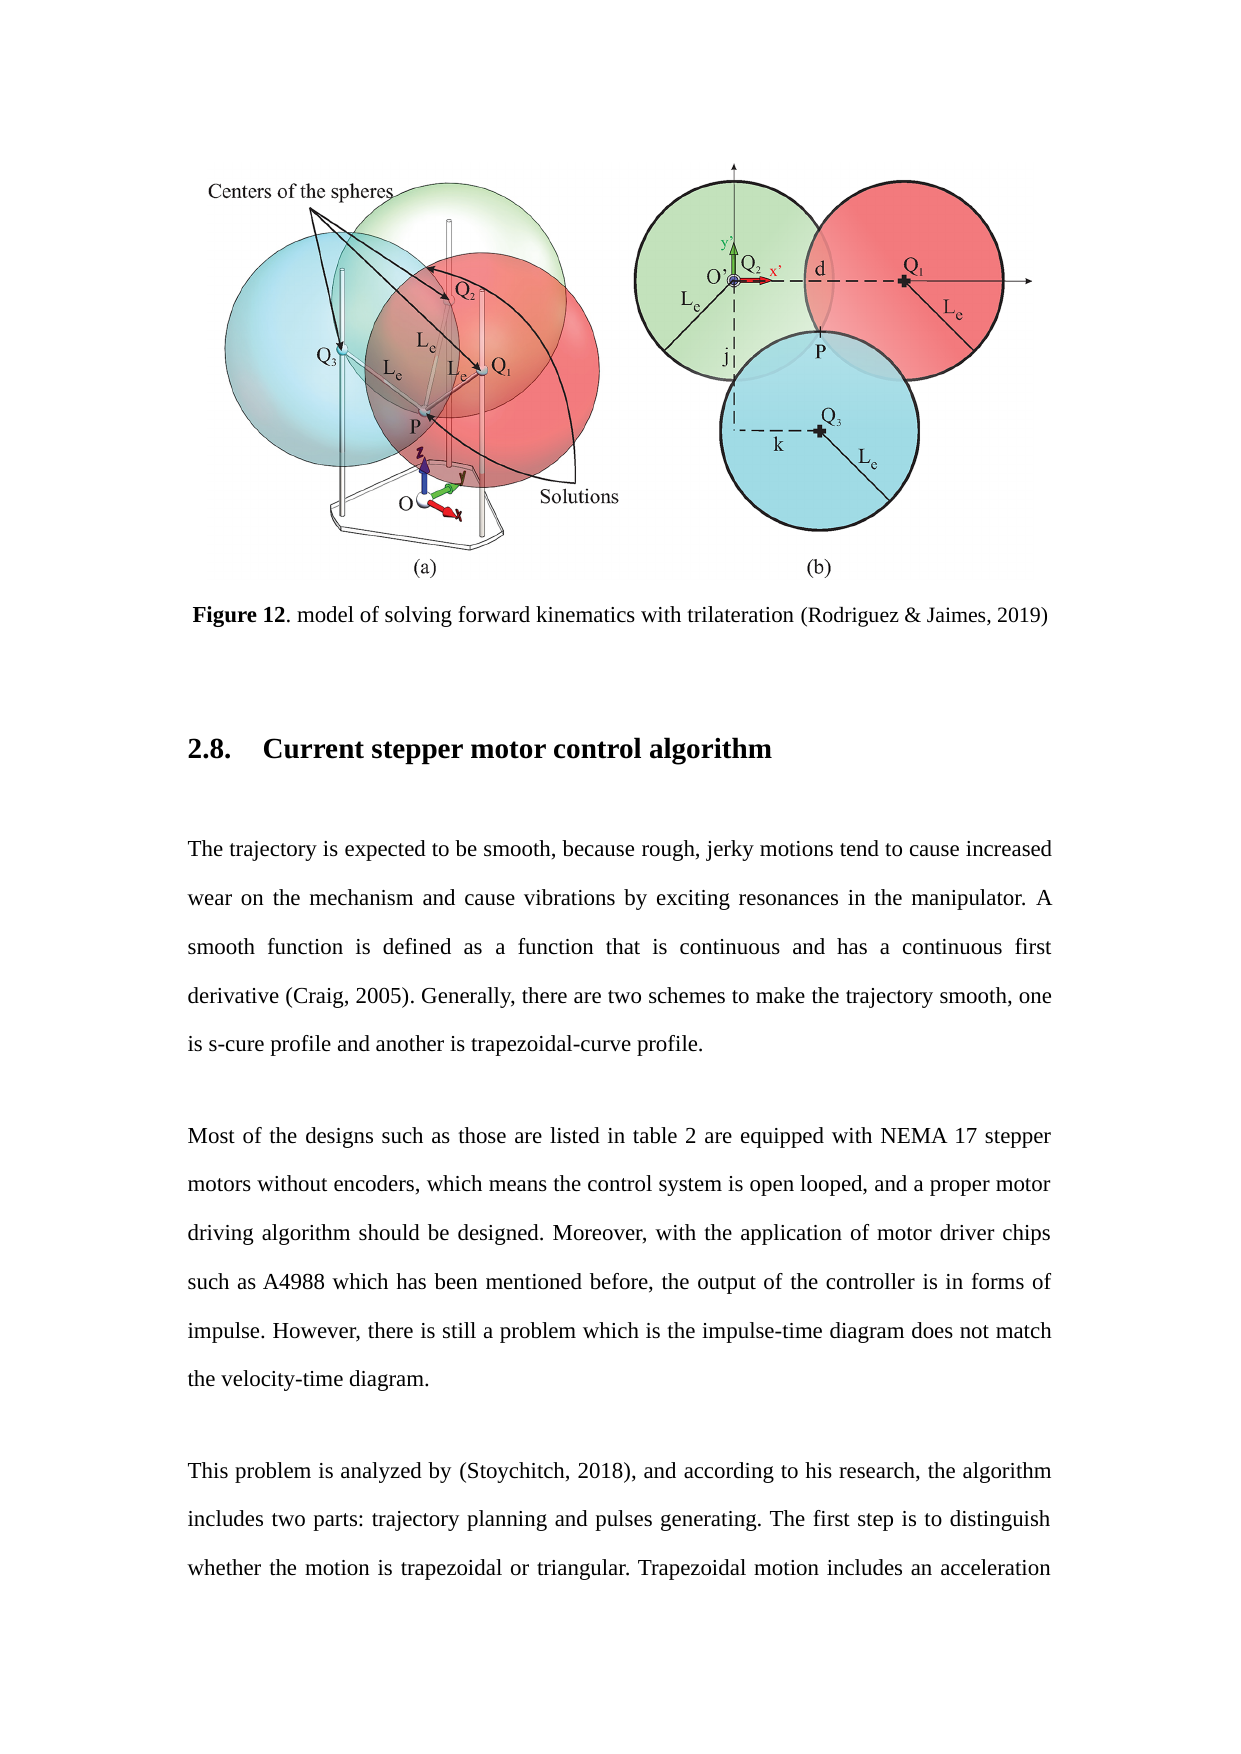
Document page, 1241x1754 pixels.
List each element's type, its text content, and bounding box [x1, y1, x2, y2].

text Most of the designs such as those are listed in table 2 are equipped with NEMA 17 stepper motors without encoders, which means the control system is open looped, and a proper motor driving algorithm should be designed. Moreover, with the application of motor driver chips such as A4988 which has been mentioned before, the output of the controller is in forms of impulse. However, there is still a problem which is the impulse-time diagram does not match the velocity-time diagram. [187, 1119, 1053, 1395]
subtitle Current stepper motor control algorithm [187, 716, 1053, 781]
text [187, 1454, 1053, 1584]
text The trajectory is expected to be smooth, because rough, jerky motions tend to cause increased wear on the mechanism and cause vibrations by exciting resonances in the manipulator. A smooth function is defined as a function that is continuous and has a continuous first derivative. Generally, there are two schemes to make the trajectory smooth, one is s-cure profile and another is trapezoidal-curve profile. [187, 832, 1053, 1060]
text Figure 12. model of solving forward kinematics with trilateration [187, 598, 1053, 630]
picture [206, 162, 1034, 580]
